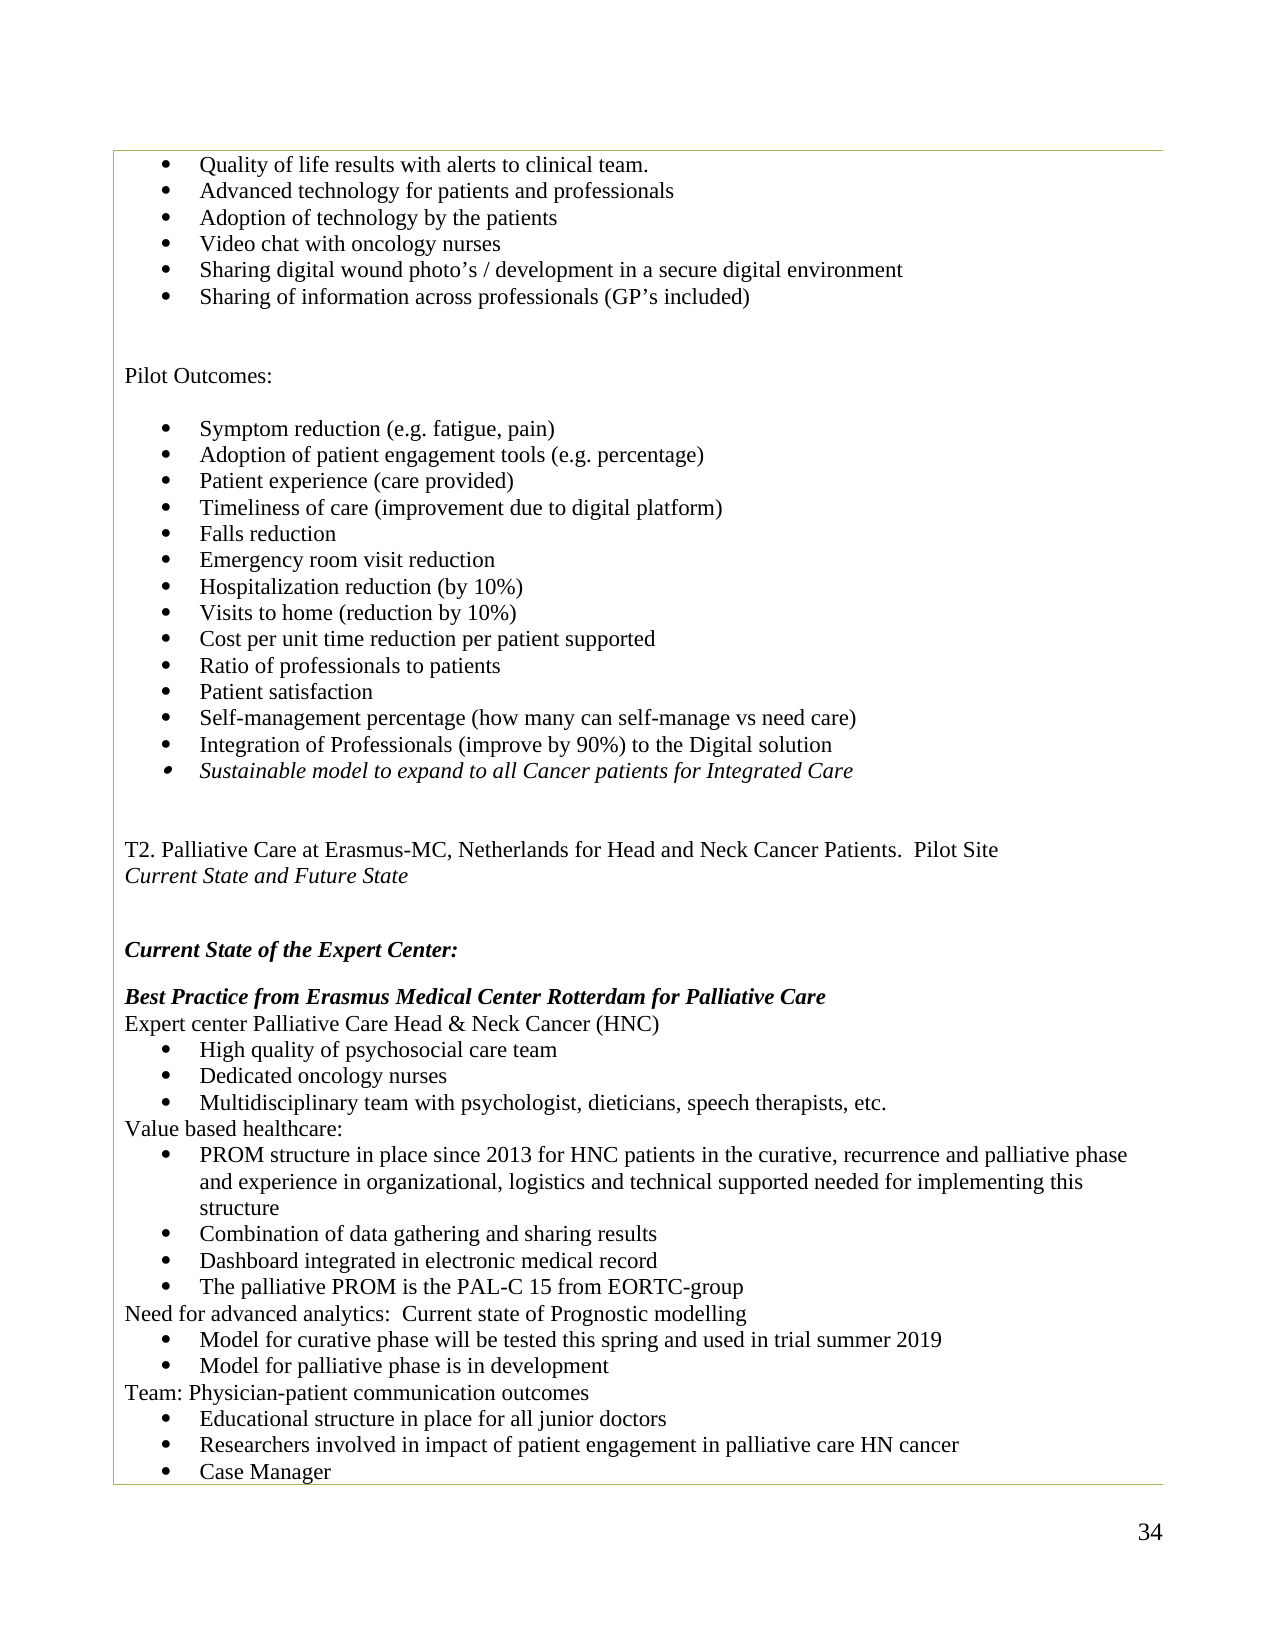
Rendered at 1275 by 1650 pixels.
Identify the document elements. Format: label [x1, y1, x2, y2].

table_cell [114, 151, 1162, 1484]
